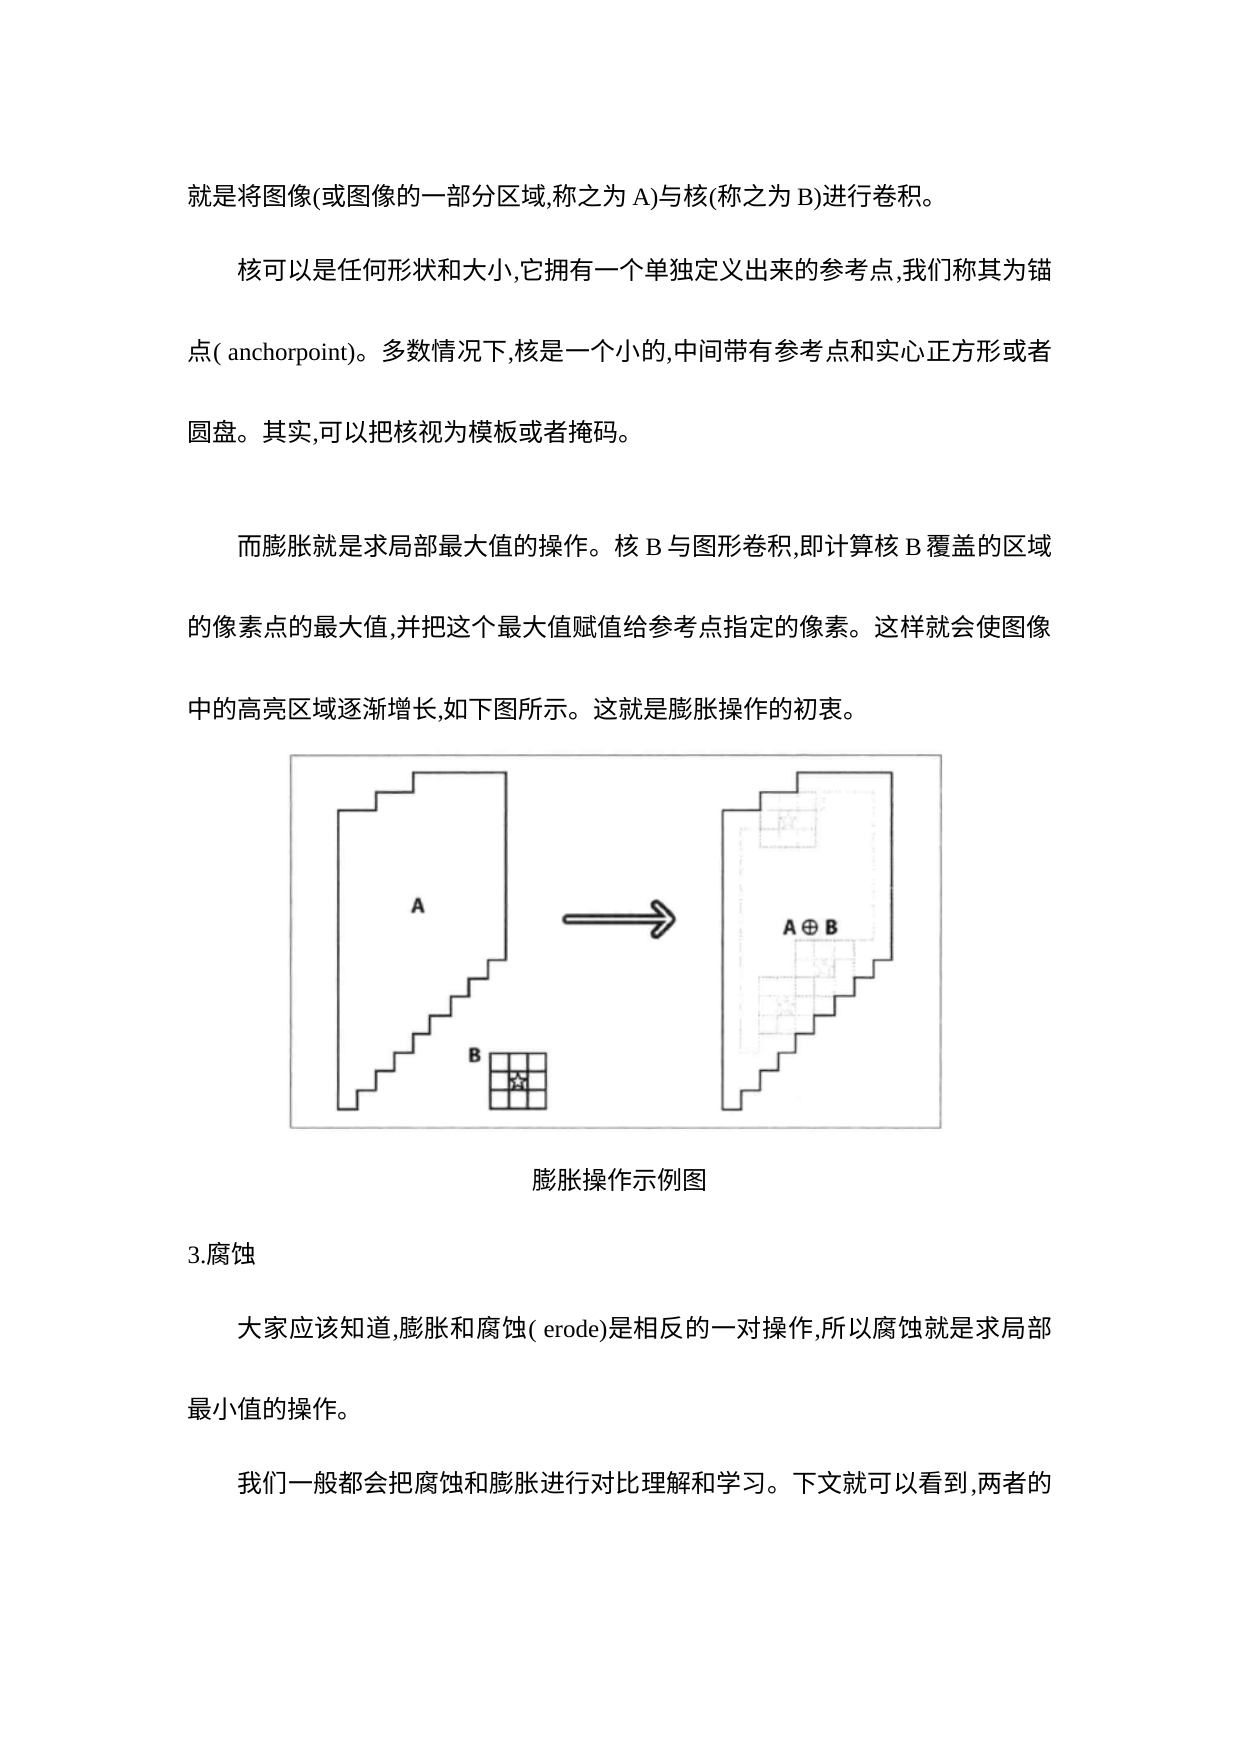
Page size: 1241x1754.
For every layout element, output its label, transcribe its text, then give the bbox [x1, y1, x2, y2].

text 而膨胀就是求局部最大值的操作。核B与图形卷积,即计算核B覆盖的区域的像素点的最大值,并把这个最大值赋值给参考点指定的像素。这样就会使图像中的高亮区域逐渐增长,如下图所示。这就是膨胀操作的初衷。 [187, 512, 1053, 740]
text 核可以是任何形状和大小,它拥有一个单独定义出来的参考点,我们称其为锚点( anchorpoint)。多数情况下,核是一个小的,中间带有参考点和实心正方形或者圆盘。其实,可以把核视为模板或者掩码。 [187, 236, 1053, 463]
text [187, 162, 1053, 227]
text 大家应该知道,膨胀和腐蚀( erode)是相反的一对操作,所以腐蚀就是求局部最小值的操作。 [187, 1294, 1053, 1440]
text 3.腐蚀 [187, 1220, 1053, 1285]
text 膨胀操作示例图 [187, 1146, 1053, 1211]
picture [286, 748, 954, 1133]
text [187, 1449, 1053, 1514]
